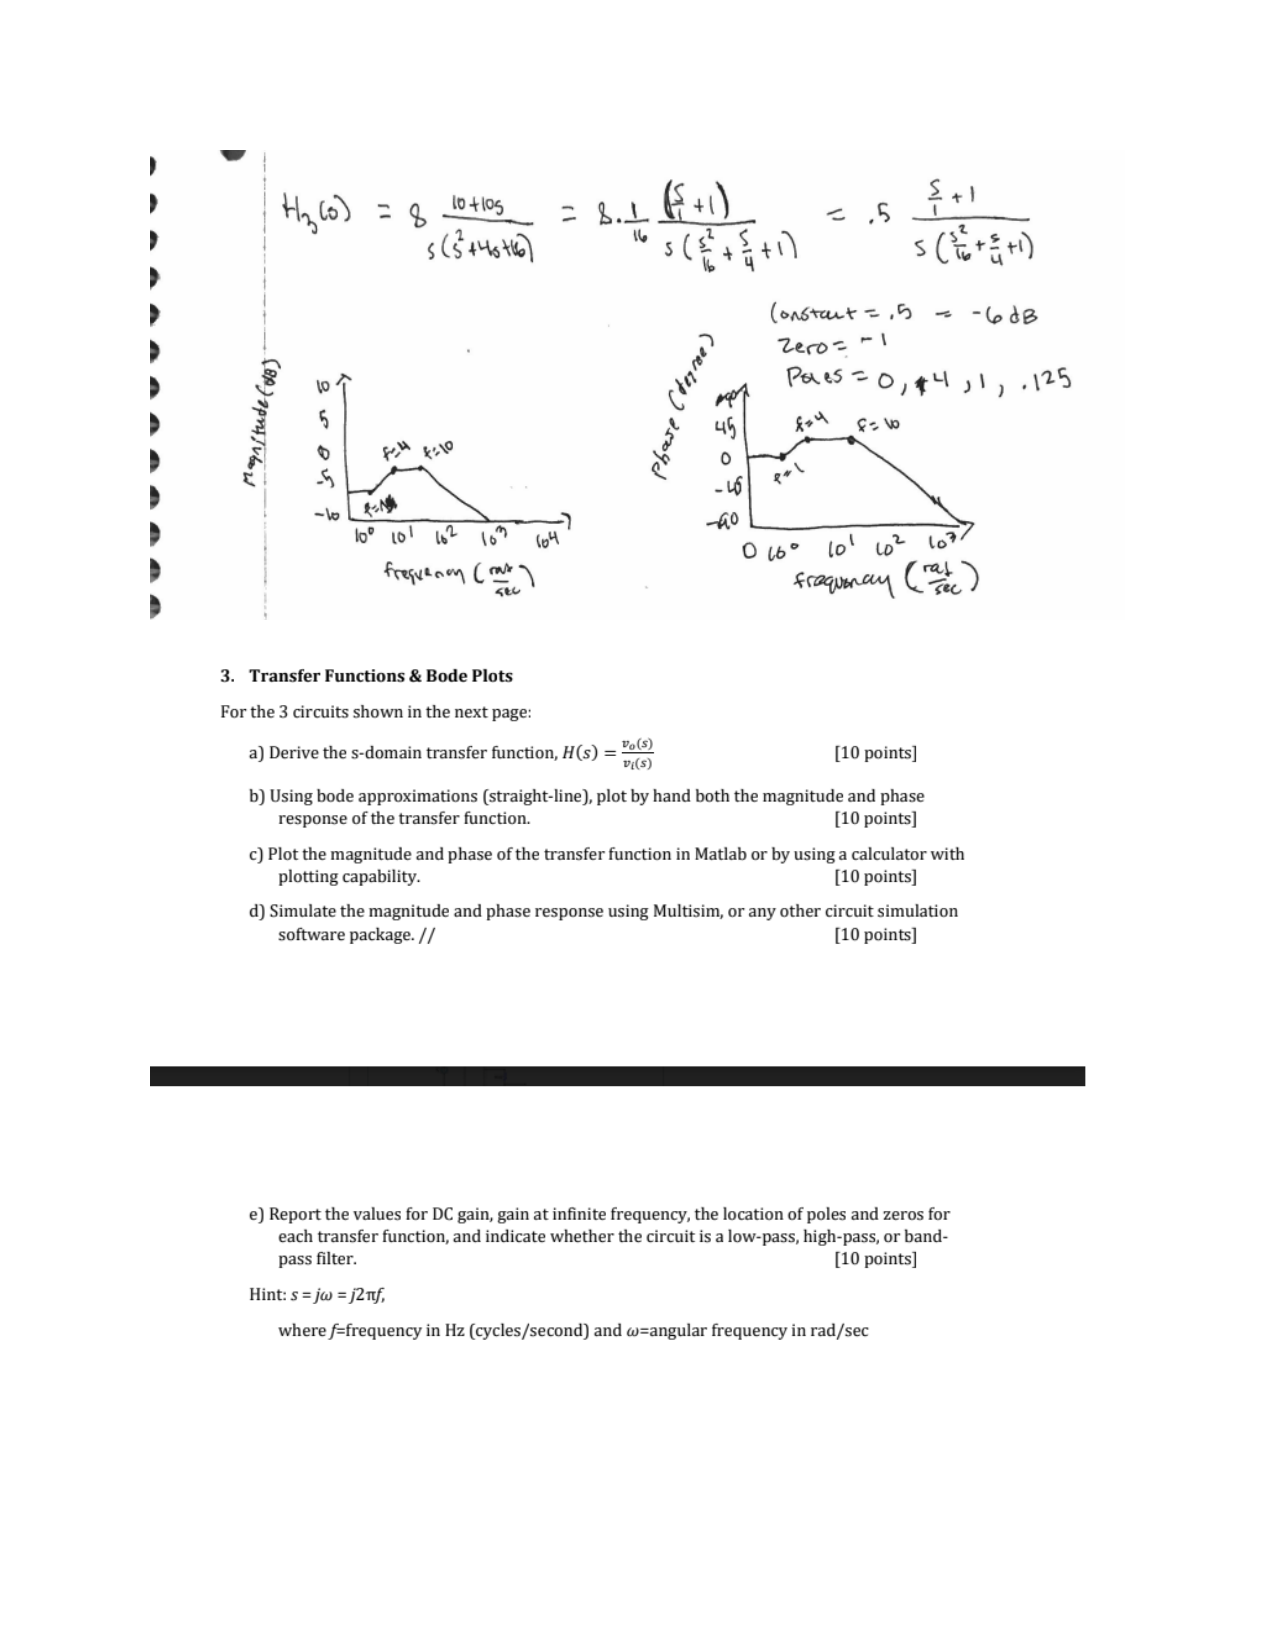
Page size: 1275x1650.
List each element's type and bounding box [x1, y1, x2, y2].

picture [150, 150, 1125, 620]
picture [150, 653, 1086, 1369]
